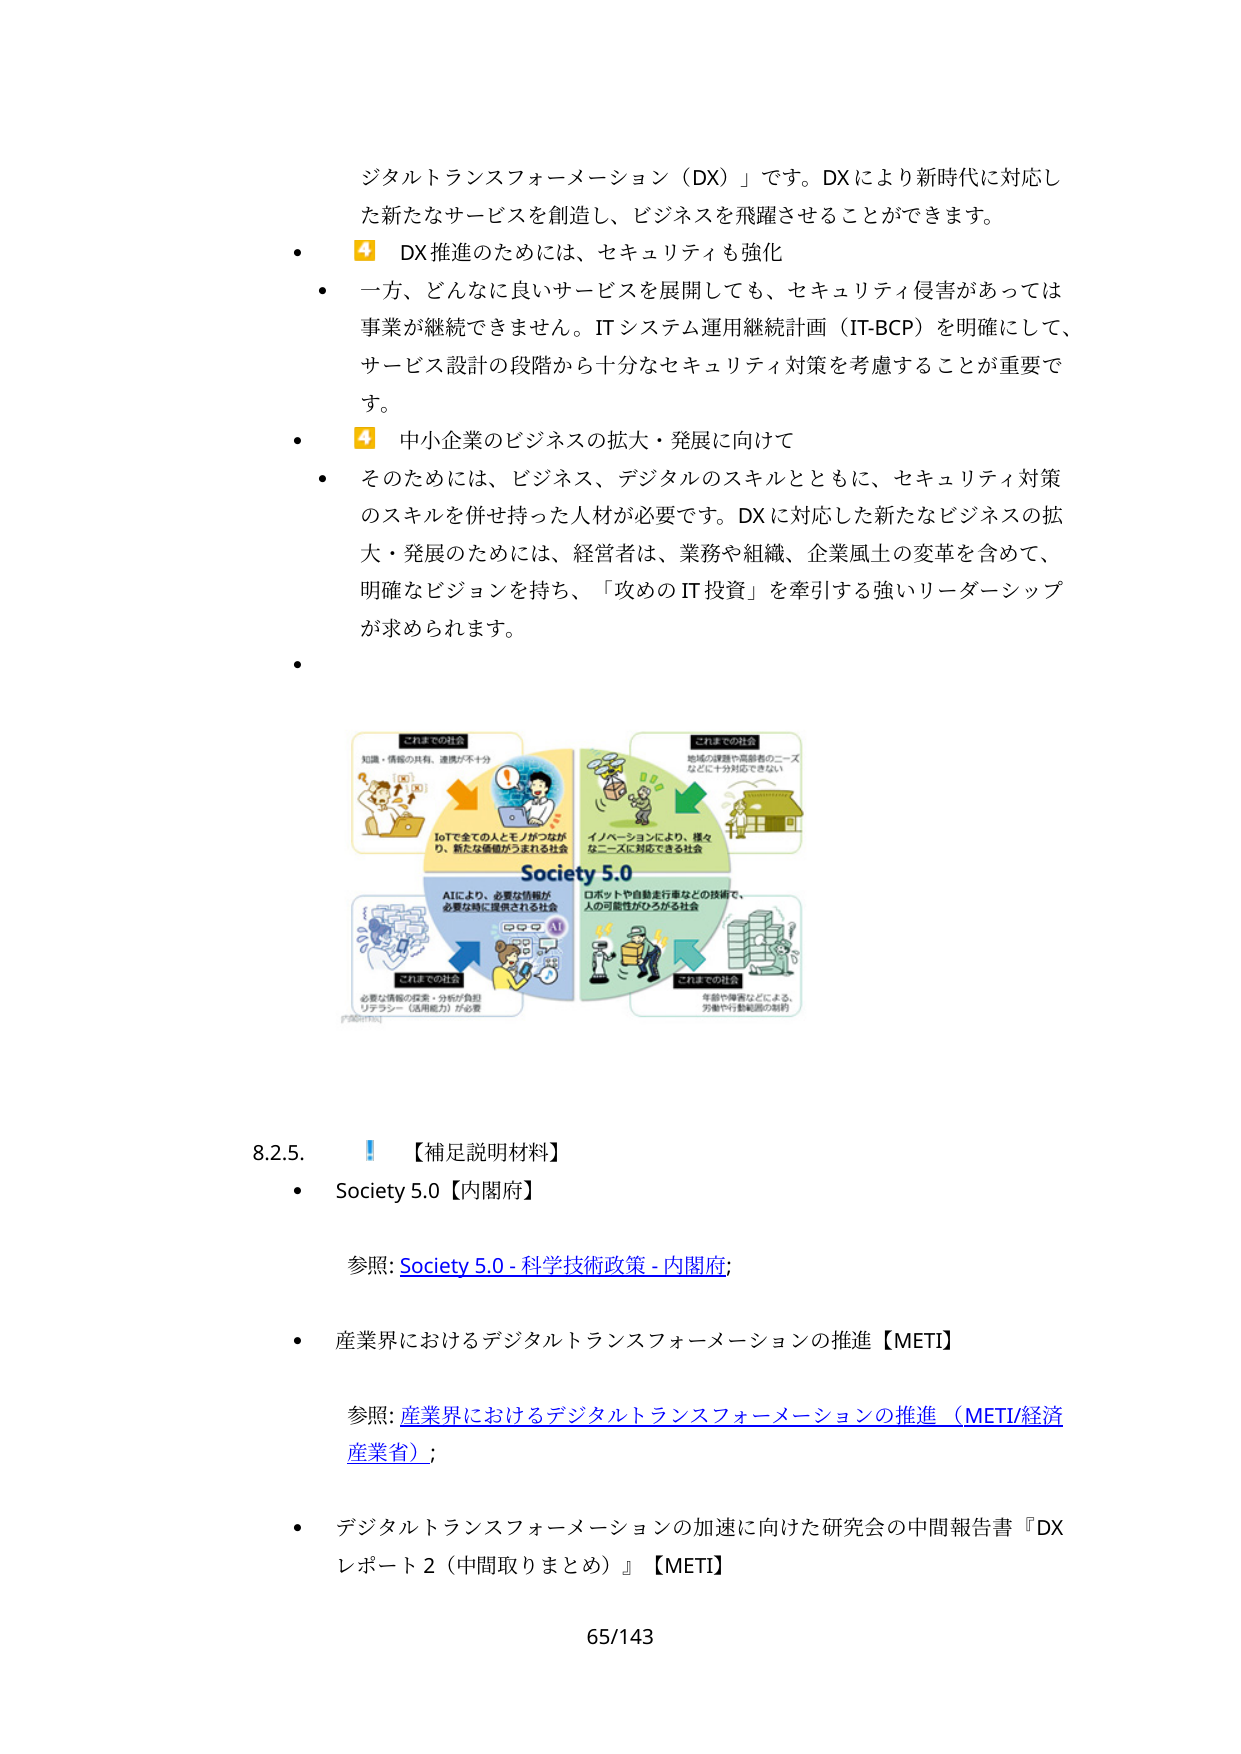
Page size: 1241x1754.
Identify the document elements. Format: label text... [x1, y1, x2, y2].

list 参照: Society 5.0 - 科学技術政策 - 内閣府; [347, 1246, 1063, 1283]
picture [354, 240, 376, 261]
list 産業界におけるデジタルトランスフォーメーションの推進【METI】 [294, 1321, 1063, 1358]
list DX推進のためには、セキュリティも強化 [294, 233, 1063, 271]
list そのためには、ビジネス、デジタルのスキルとともに、セキュリティ対策のスキルを併せ持った人材が必要です。DXに対応した新たなビジネスの拡大・発展のためには、経営者は、業務や組織、企業風土の変革を含めて、明確なビジョンを持ち、「攻めのIT投資」を牽引する強いリーダーシップが求められます。 [319, 458, 1063, 646]
list 中小企業のビジネスの拡大・発展に向けて [294, 421, 1063, 458]
picture [358, 1140, 380, 1161]
list 【補足説明材料】 [252, 1133, 1063, 1171]
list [319, 158, 1063, 233]
picture [354, 427, 376, 449]
list デジタルトランスフォーメーションの加速に向けた研究会の中間報告書『DXレポート2（中間取りまとめ）』【METI】 [294, 1508, 1063, 1583]
list 参照: 産業界におけるデジタルトランスフォーメーションの推進 （METI/経済産業省）; [347, 1396, 1063, 1471]
list Society 5.0【内閣府】 [294, 1171, 1063, 1208]
picture [335, 720, 820, 1031]
list 一方、どんなに良いサービスを展開しても、セキュリティ侵害があっては事業が継続できません。ITシステム運用継続計画（IT-BCP）を明確にして、サービス設計の段階から十分なセキュリティ対策を考慮することが重要です。 [319, 271, 1063, 421]
